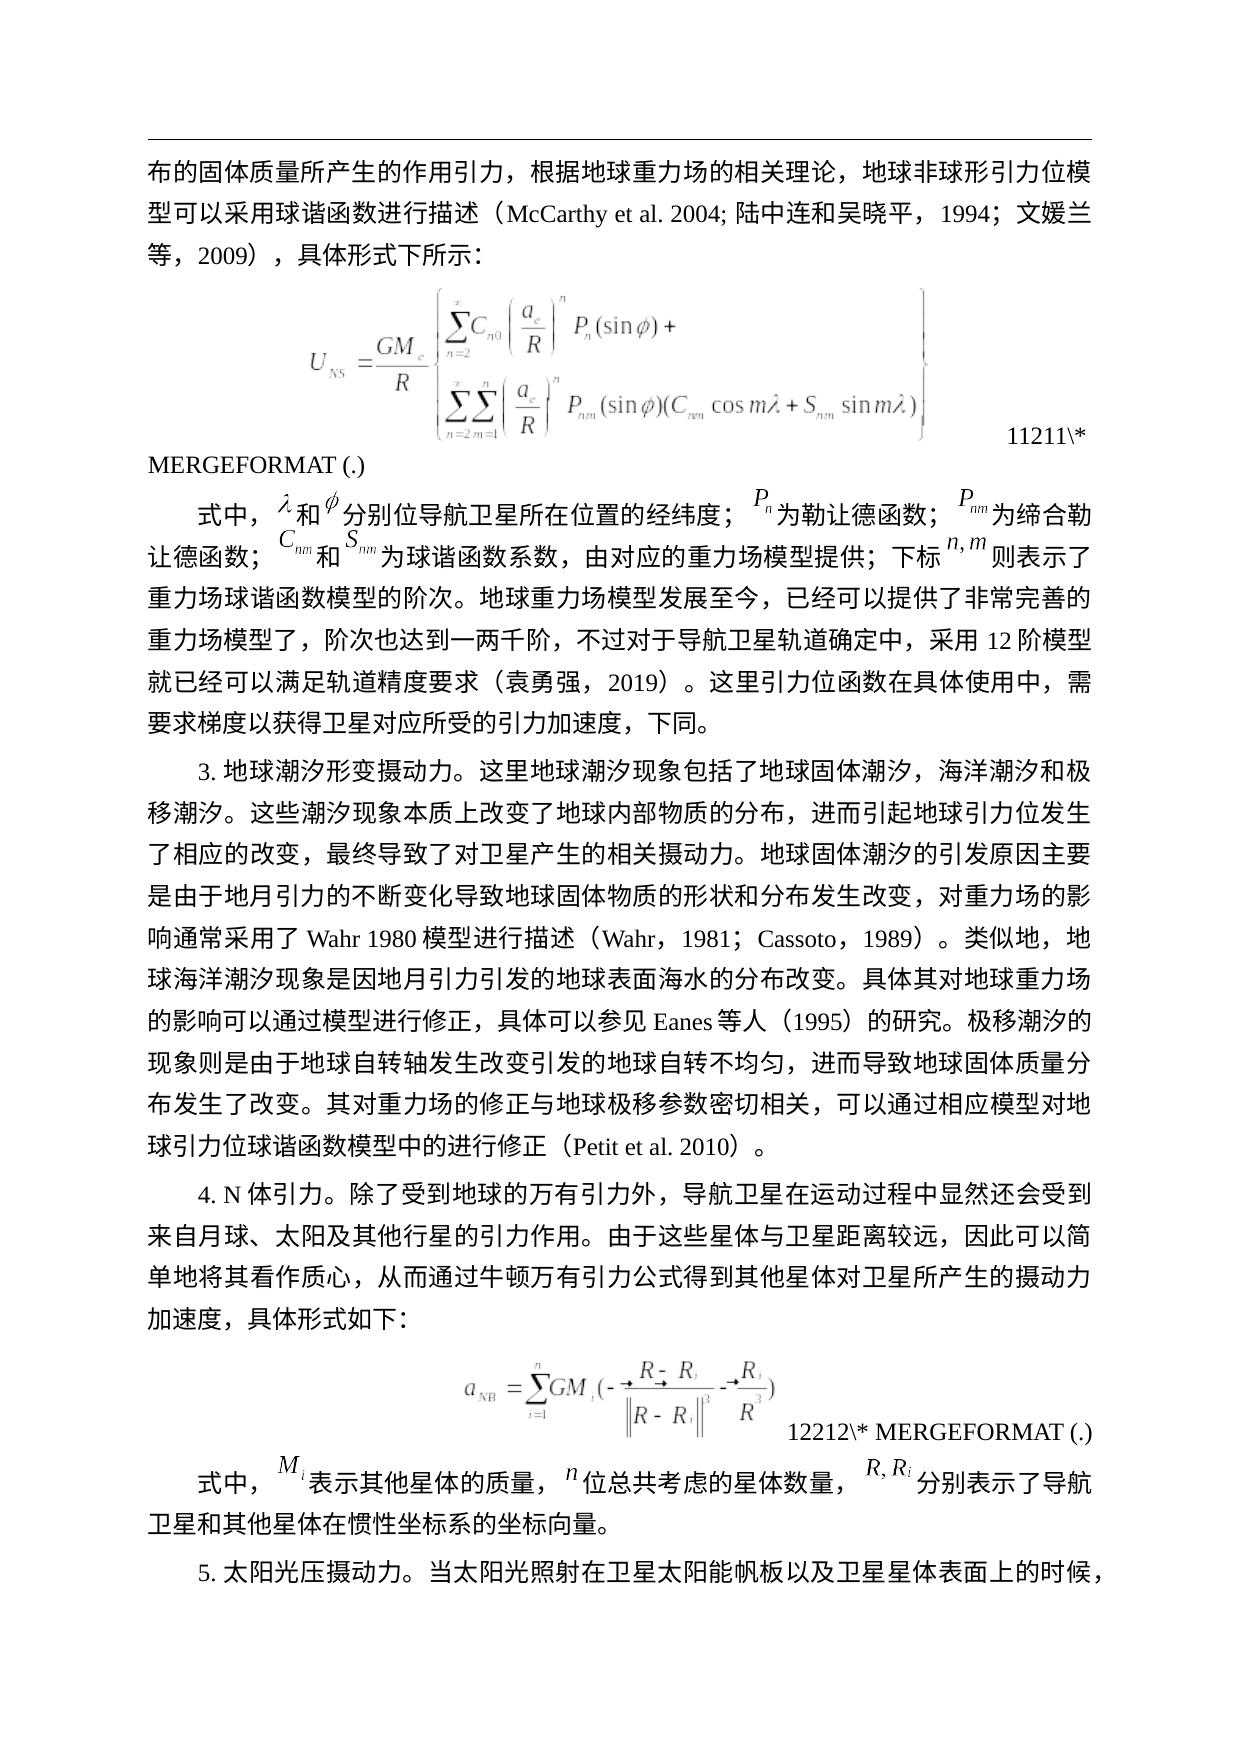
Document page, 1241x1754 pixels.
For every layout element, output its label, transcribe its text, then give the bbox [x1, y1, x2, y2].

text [148, 148, 1092, 273]
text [148, 1548, 1092, 1590]
text 3. 地球潮汐形变摄动力。这里地球潮汐现象包括了地球固体潮汐，海洋潮汐和极移潮汐。这些潮汐现象本质上改变了地球内部物质的分布，进而引起地球引力位发生了相应的改变，最终导致了对卫星产生的相关摄动力。地球固体潮汐的引发原因主要是由于地月引力的不断变化导致地球固体物质的形状和分布发生改变，对重力场的影响通常采用了Wahr 1980模型进行描述（Wahr，1981；Cassoto，1989）。类似地，地球海洋潮汐现象是因地月引力引发的地球表面海水的分布改变。具体其对地球重力场的影响可以通过模型进行修正，具体可以参见Eanes等人（1995）的研究。极移潮汐的现象则是由于地球自转轴发生改变引发的地球自转不均匀，进而导致地球固体质量分布发生了改变。其对重力场的修正与地球极移参数密切相关，可以通过相应模型对地球引力位球谐函数模型中的进行修正（Petit et al. 2010）。 [148, 747, 1092, 1164]
text 式中，表示其他星体的质量，位总共考虑的星体数量，分别表示了导航卫星和其他星体在惯性坐标系的坐标向量。 [148, 1459, 1092, 1542]
text 4. N体引力。除了受到地球的万有引力外，导航卫星在运动过程中显然还会受到来自月球、太阳及其他行星的引力作用。由于这些星体与卫星距离较远，因此可以简单地将其看作质心，从而通过牛顿万有引力公式得到其他星体对卫星所产生的摄动力加速度，具体形式如下： [148, 1170, 1092, 1337]
text 式中，和分别位导航卫星所在位置的经纬度；为勒让德函数；为缔合勒让德函数；和为球谐函数系数，由对应的重力场模型提供；下标则表示了重力场球谐函数模型的阶次。地球重力场模型发展至今，已经可以提供了非常完善的重力场模型了，阶次也达到一两千阶，不过对于导航卫星轨道确定中，采用12阶模型就已经可以满足轨道精度要求（袁勇强，2019）。这里引力位函数在具体使用中，需要求梯度以获得卫星对应所受的引力加速度，下同。 [148, 491, 1092, 741]
